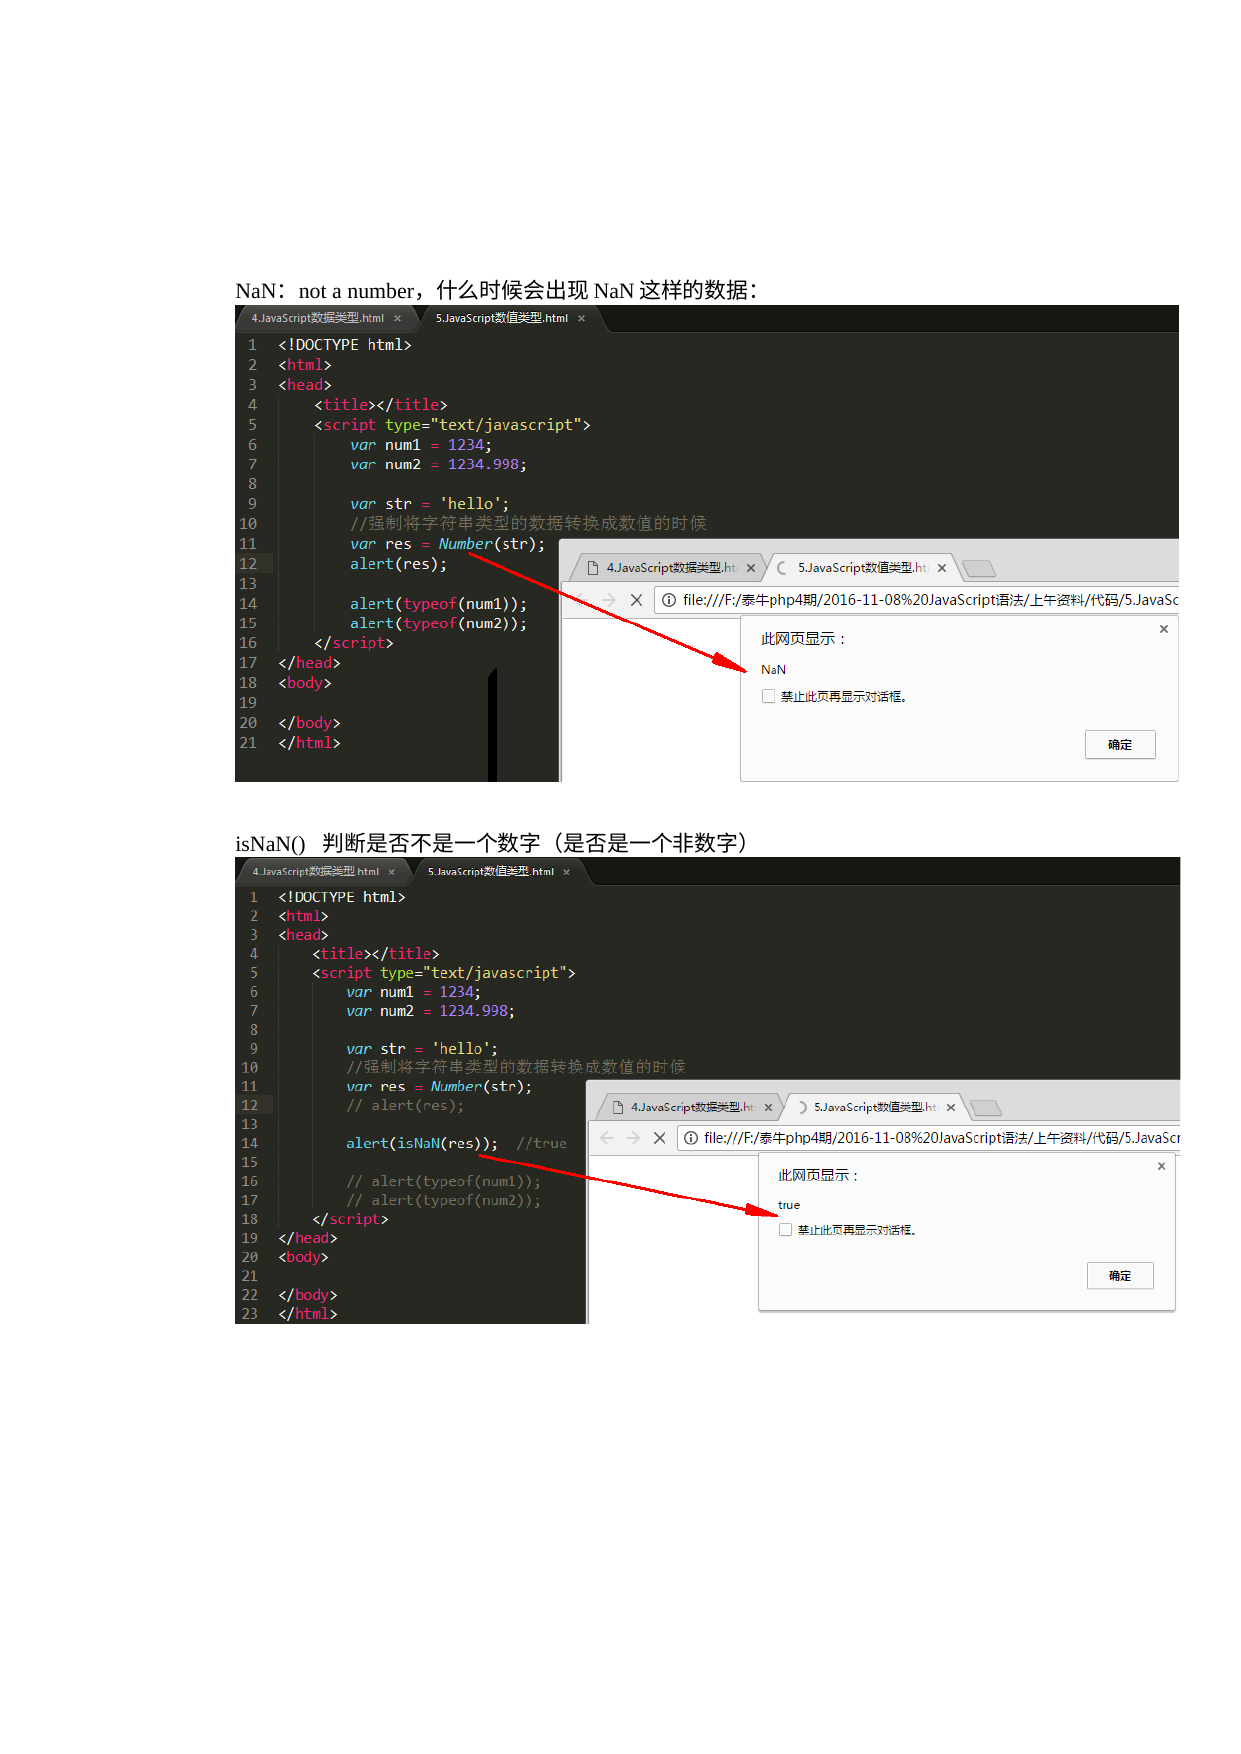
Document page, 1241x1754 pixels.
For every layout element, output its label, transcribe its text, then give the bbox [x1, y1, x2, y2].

picture [235, 857, 1181, 1324]
picture [235, 305, 1179, 782]
text isNaN() 判断是否不是一个数字（是否是一个非数字） [191, 825, 1092, 858]
text NaN：not a number，什么时候会出现NaN这样的数据： [191, 273, 1092, 305]
